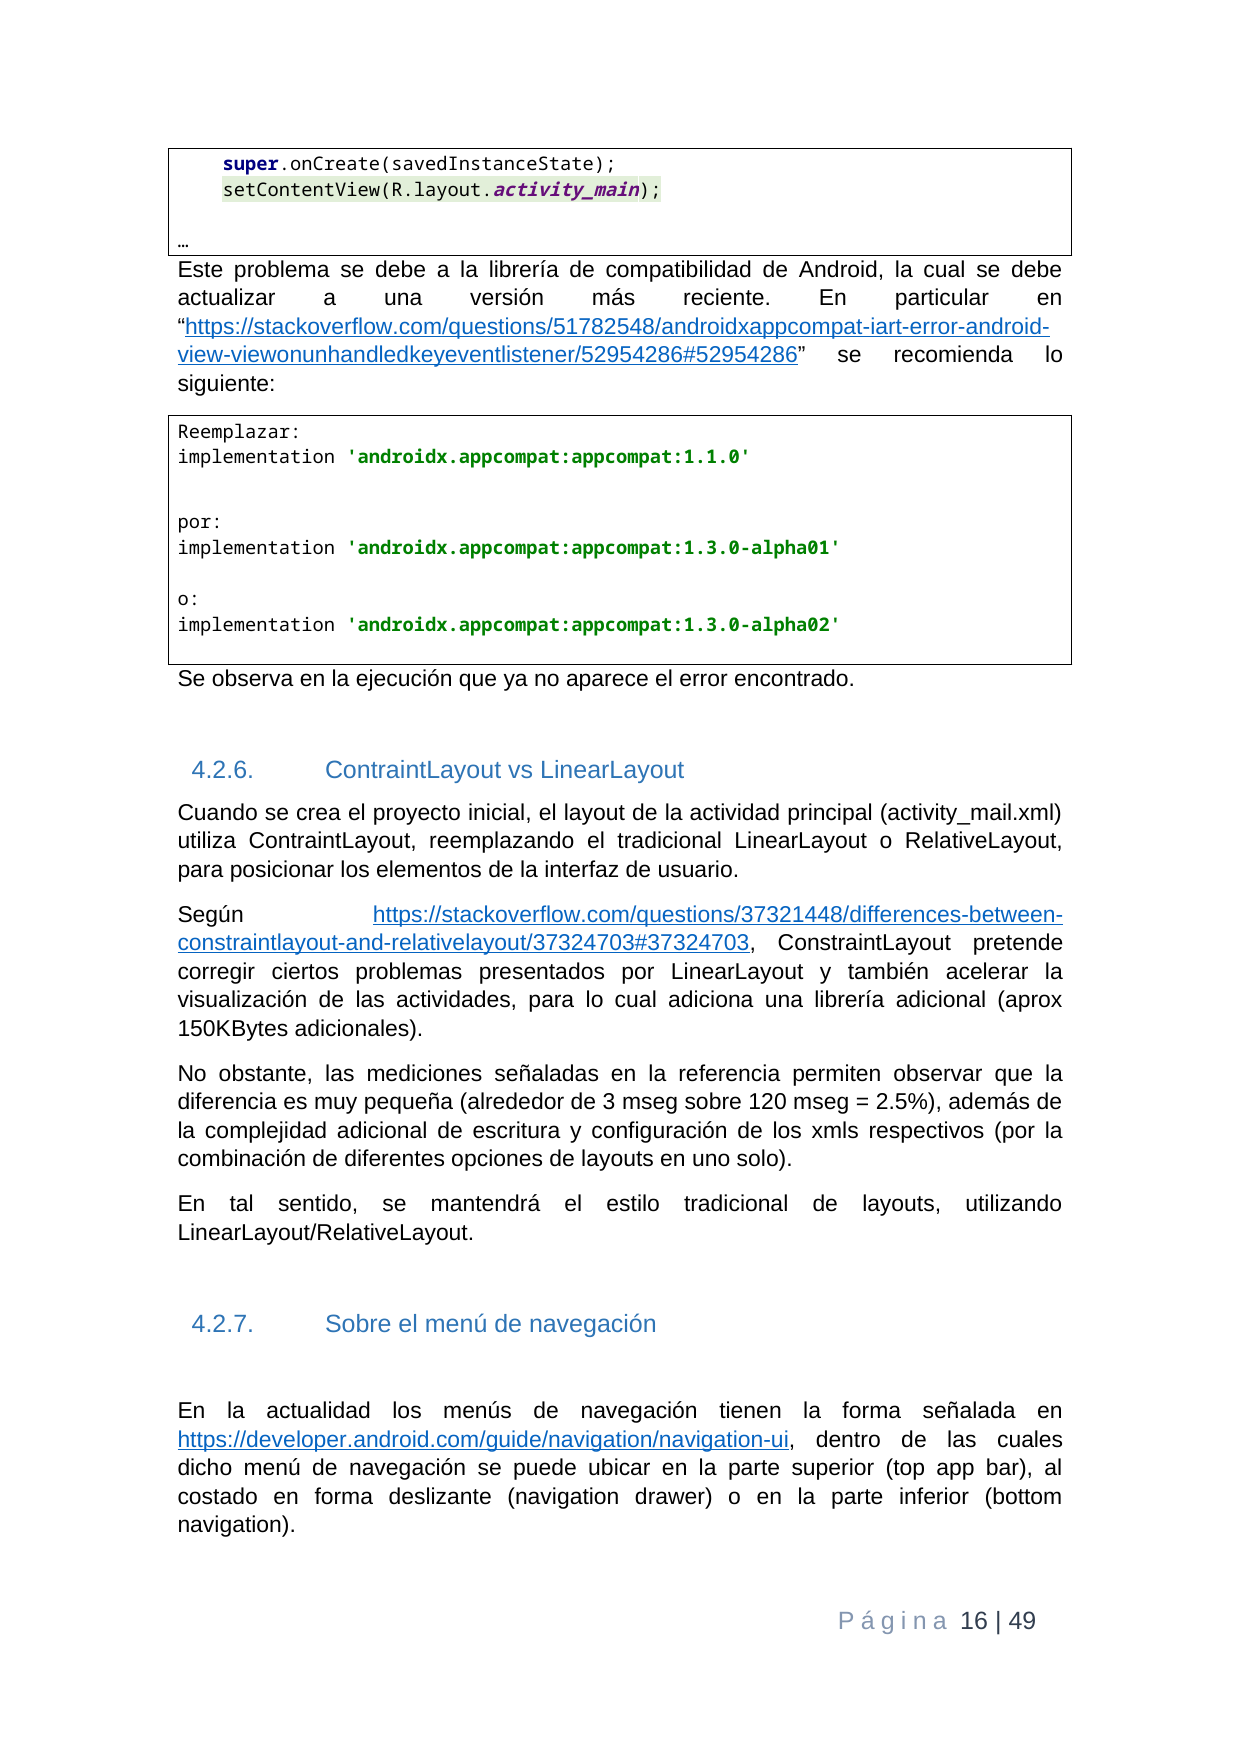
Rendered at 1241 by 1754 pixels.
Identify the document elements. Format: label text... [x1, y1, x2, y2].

text En la actualidad los menús de navegación tienen la forma señalada en https://developer.android.com/guide/navigation/navigation-ui, dentro de las cuales dicho menú de navegación se puede ubicar en la parte superior (top app bar), al costado en forma deslizante (navigation drawer) o en la parte inferior (bottom navigation). [177, 1397, 1063, 1537]
text implementation 'androidx.appcompat:appcompat:1.3.0-alpha01' [177, 534, 1063, 560]
text Este problema se debe a la librería de compatibilidad de Android, la cual se debe actualizar a una versión más reciente. En particular en “https://stackoverflow.com/questions/51782548/androidxappcompat-iart-error-android-view-viewonunhandledkeyeventlistener/52954286#52954286” se recomienda lo siguiente: [177, 256, 1063, 396]
text Reemplazar: [169, 416, 1071, 443]
text Se observa en la ejecución que ya no aparece el error encontrado. [177, 665, 1063, 691]
text o: [177, 585, 1063, 611]
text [169, 149, 1071, 255]
text por: [169, 506, 1071, 534]
subtitle ContraintLayout vs LinearLayout [191, 755, 1063, 784]
subtitle Sobre el menú de navegación [191, 1309, 1063, 1337]
text En tal sentido, se mantendrá el estilo tradicional de layouts, utilizando LinearLayout/RelativeLayout. [177, 1190, 1063, 1245]
text No obstante, las mediciones señaladas en la referencia permiten observar que la diferencia es muy pequeña (alrededor de 3 mseg sobre 120 mseg = 2.5%), además de la complejidad adicional de escritura y configuración de los xmls respectivos (por la combinación de diferentes opciones de layouts en uno solo). [177, 1060, 1063, 1171]
text Según https://stackoverflow.com/questions/37321448/differences-between-constraintlayout-and-relativelayout/37324703#37324703, ConstraintLayout pretende corregir ciertos problemas presentados por LinearLayout y también acelerar la visualización de las actividades, para lo cual adiciona una librería adicional (aprox 150KBytes adicionales). [177, 901, 1063, 1041]
text Cuando se crea el proyecto inicial, el layout de la actividad principal (activity_mail.xml) utiliza ContraintLayout, reemplazando el tradicional LinearLayout o RelativeLayout, para posicionar los elementos de la interfaz de usuario. [177, 799, 1063, 882]
text implementation 'androidx.appcompat:appcompat:1.1.0' [177, 443, 1063, 469]
text implementation 'androidx.appcompat:appcompat:1.3.0-alpha02' [177, 611, 1063, 633]
